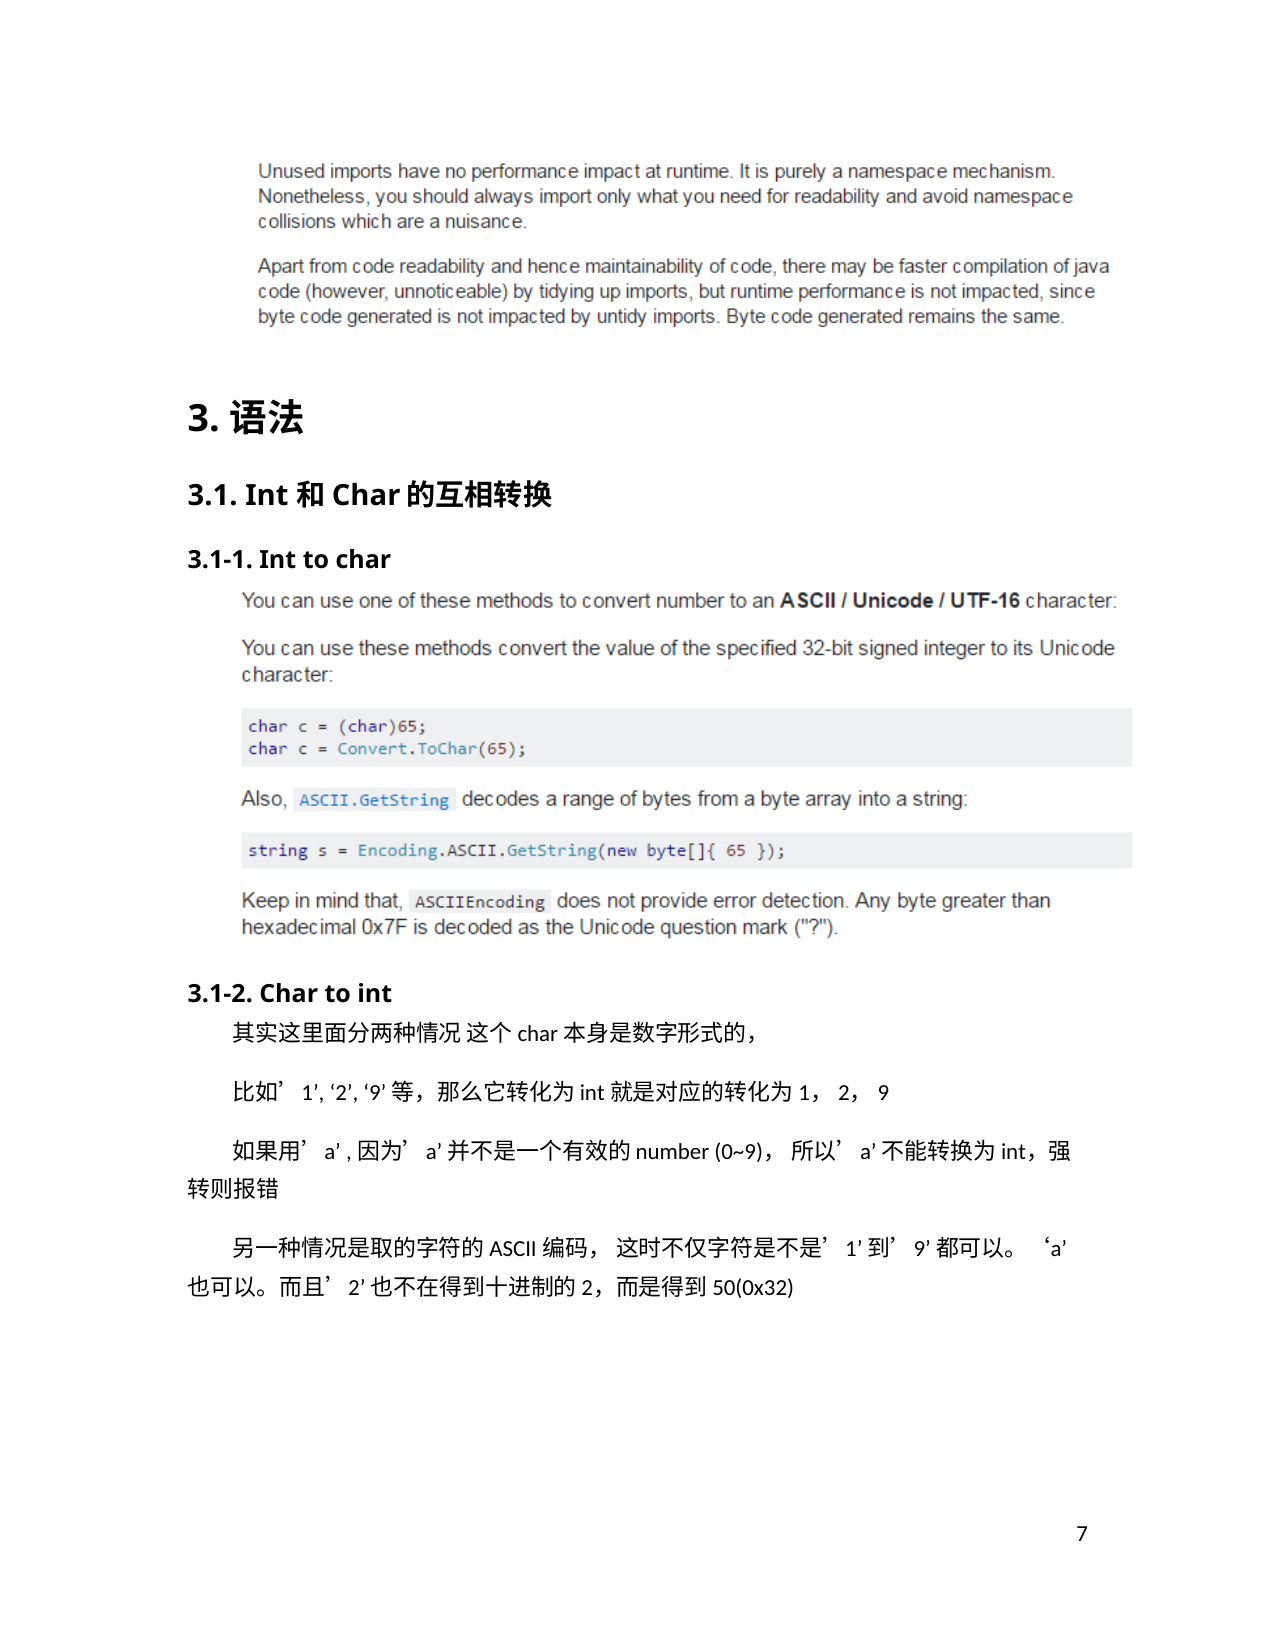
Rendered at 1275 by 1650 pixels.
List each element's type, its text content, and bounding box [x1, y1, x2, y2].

subtitle Int to char [187, 541, 1087, 575]
picture [232, 580, 1133, 951]
text 其实这里面分两种情况 这个char 本身是数字形式的， [187, 1015, 1087, 1048]
text 如果用’a’ , 因为’a’ 并不是一个有效的number (0~9)， 所以’a’ 不能转换为int，强转则报错 [187, 1133, 1087, 1204]
picture [232, 150, 1133, 335]
subtitle 语法 [187, 388, 1087, 443]
text 另一种情况是取的字符的ASCII 编码， 这时不仅字符是不是’1’ 到’9’ 都可以。‘a’也可以。而且’2’ 也不在得到十进制的2，而是得到50(0x32) [187, 1230, 1087, 1302]
subtitle Int 和 Char的互相转换 [187, 472, 1087, 514]
subtitle Char to int [187, 976, 1087, 1010]
text 比如’1’, ‘2’, ‘9’ 等，那么它转化为int 就是对应的转化为 1， 2， 9 [187, 1074, 1087, 1107]
